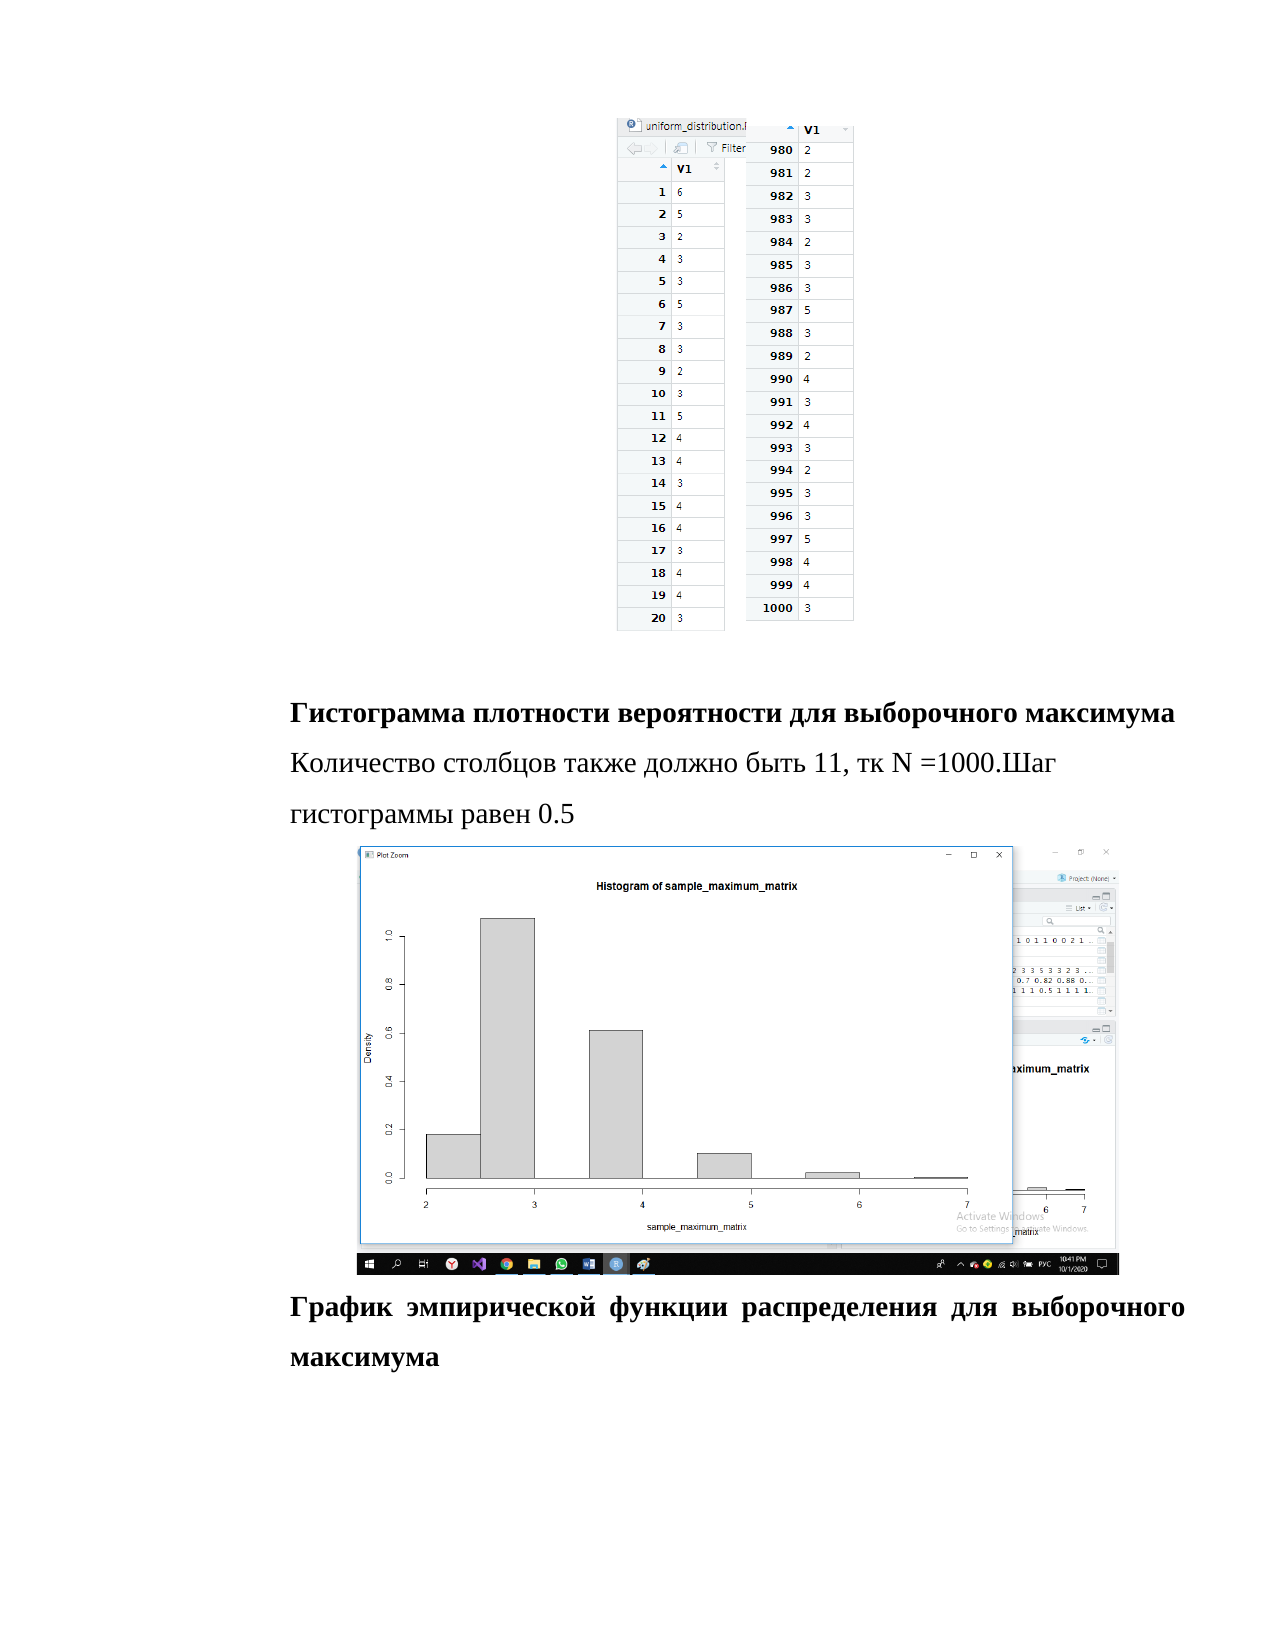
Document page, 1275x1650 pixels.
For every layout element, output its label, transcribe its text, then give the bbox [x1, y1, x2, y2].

picture [356, 846, 1120, 1275]
list Гистограмма плотности вероятности для выборочного максимума [290, 695, 1186, 729]
list График эмпирической функции распределения для выборочного максимума [290, 1289, 1186, 1373]
list Количество столбцов также должно быть 11, тк N =1000.Шаг гистограммы равен 0.5 [290, 746, 1186, 829]
picture [615, 118, 861, 631]
